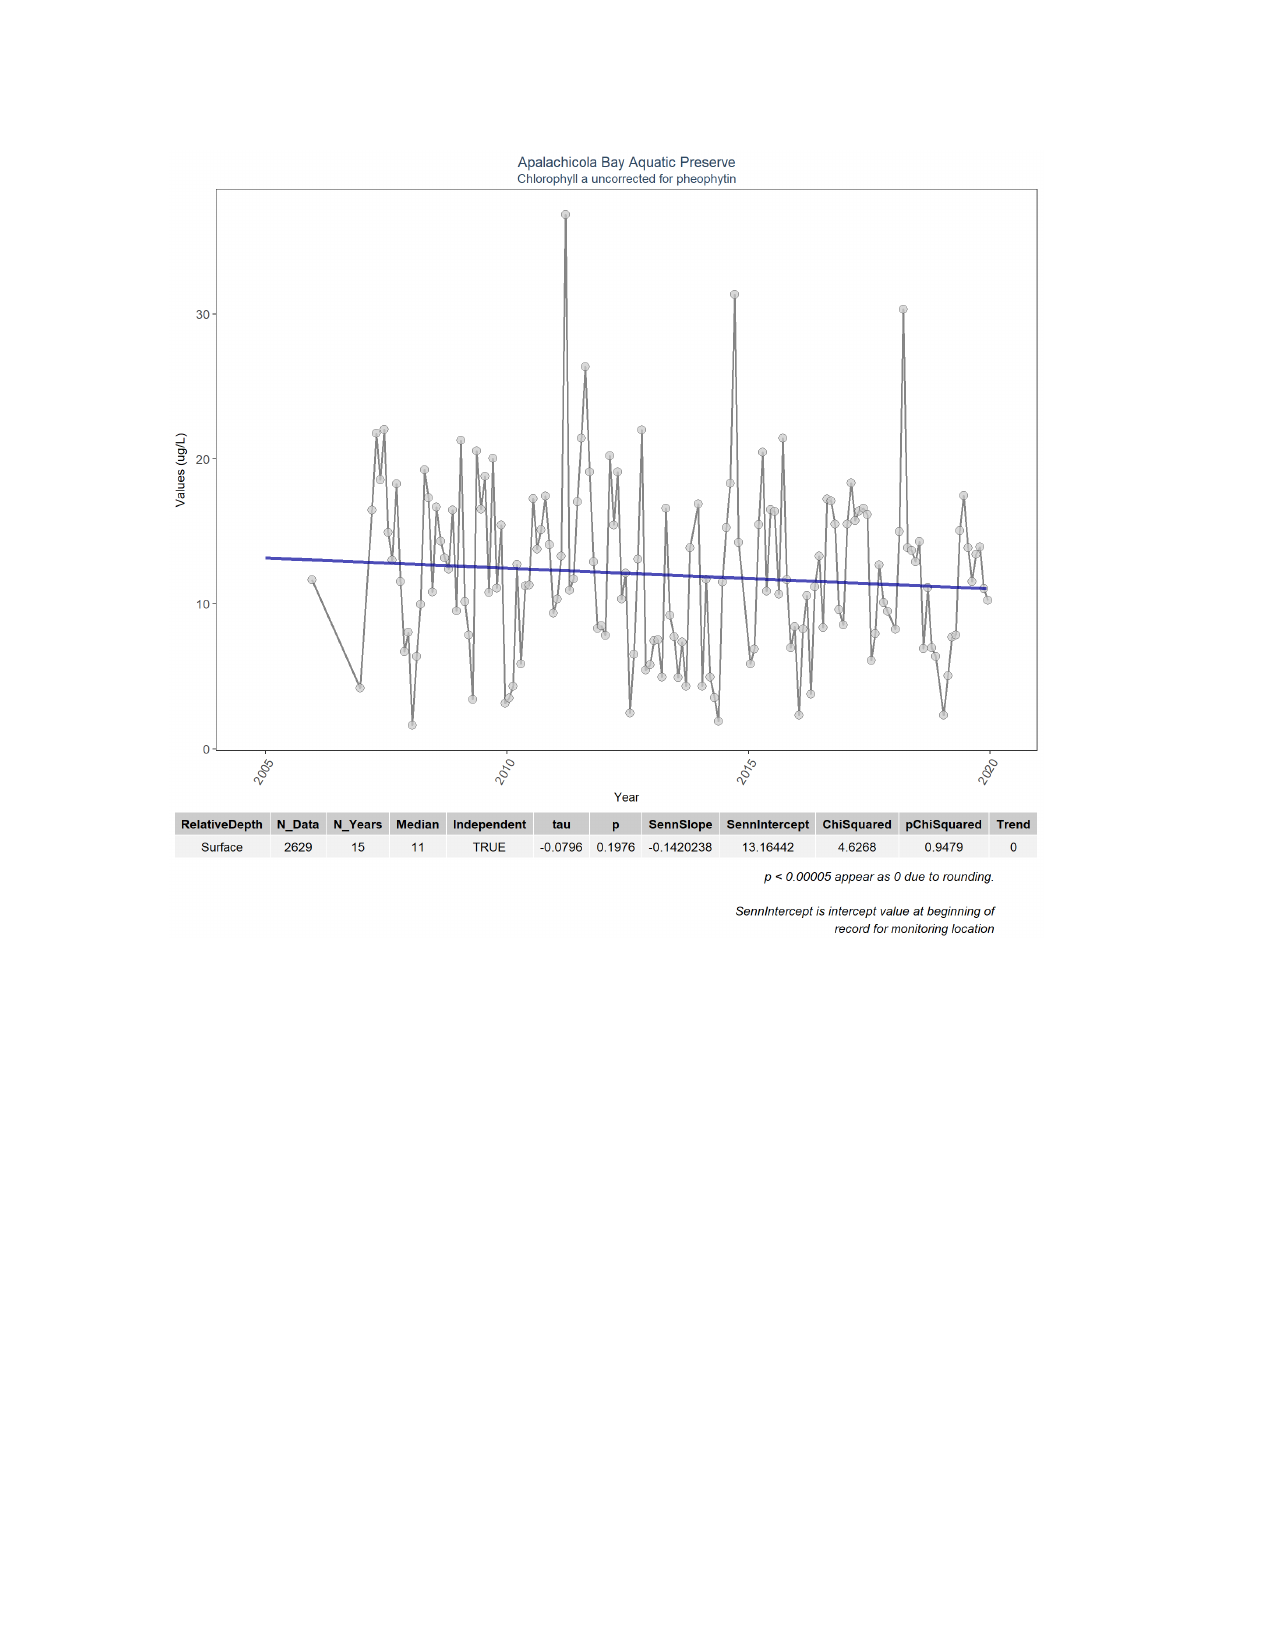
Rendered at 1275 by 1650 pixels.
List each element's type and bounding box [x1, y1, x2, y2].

picture [168, 150, 1044, 938]
